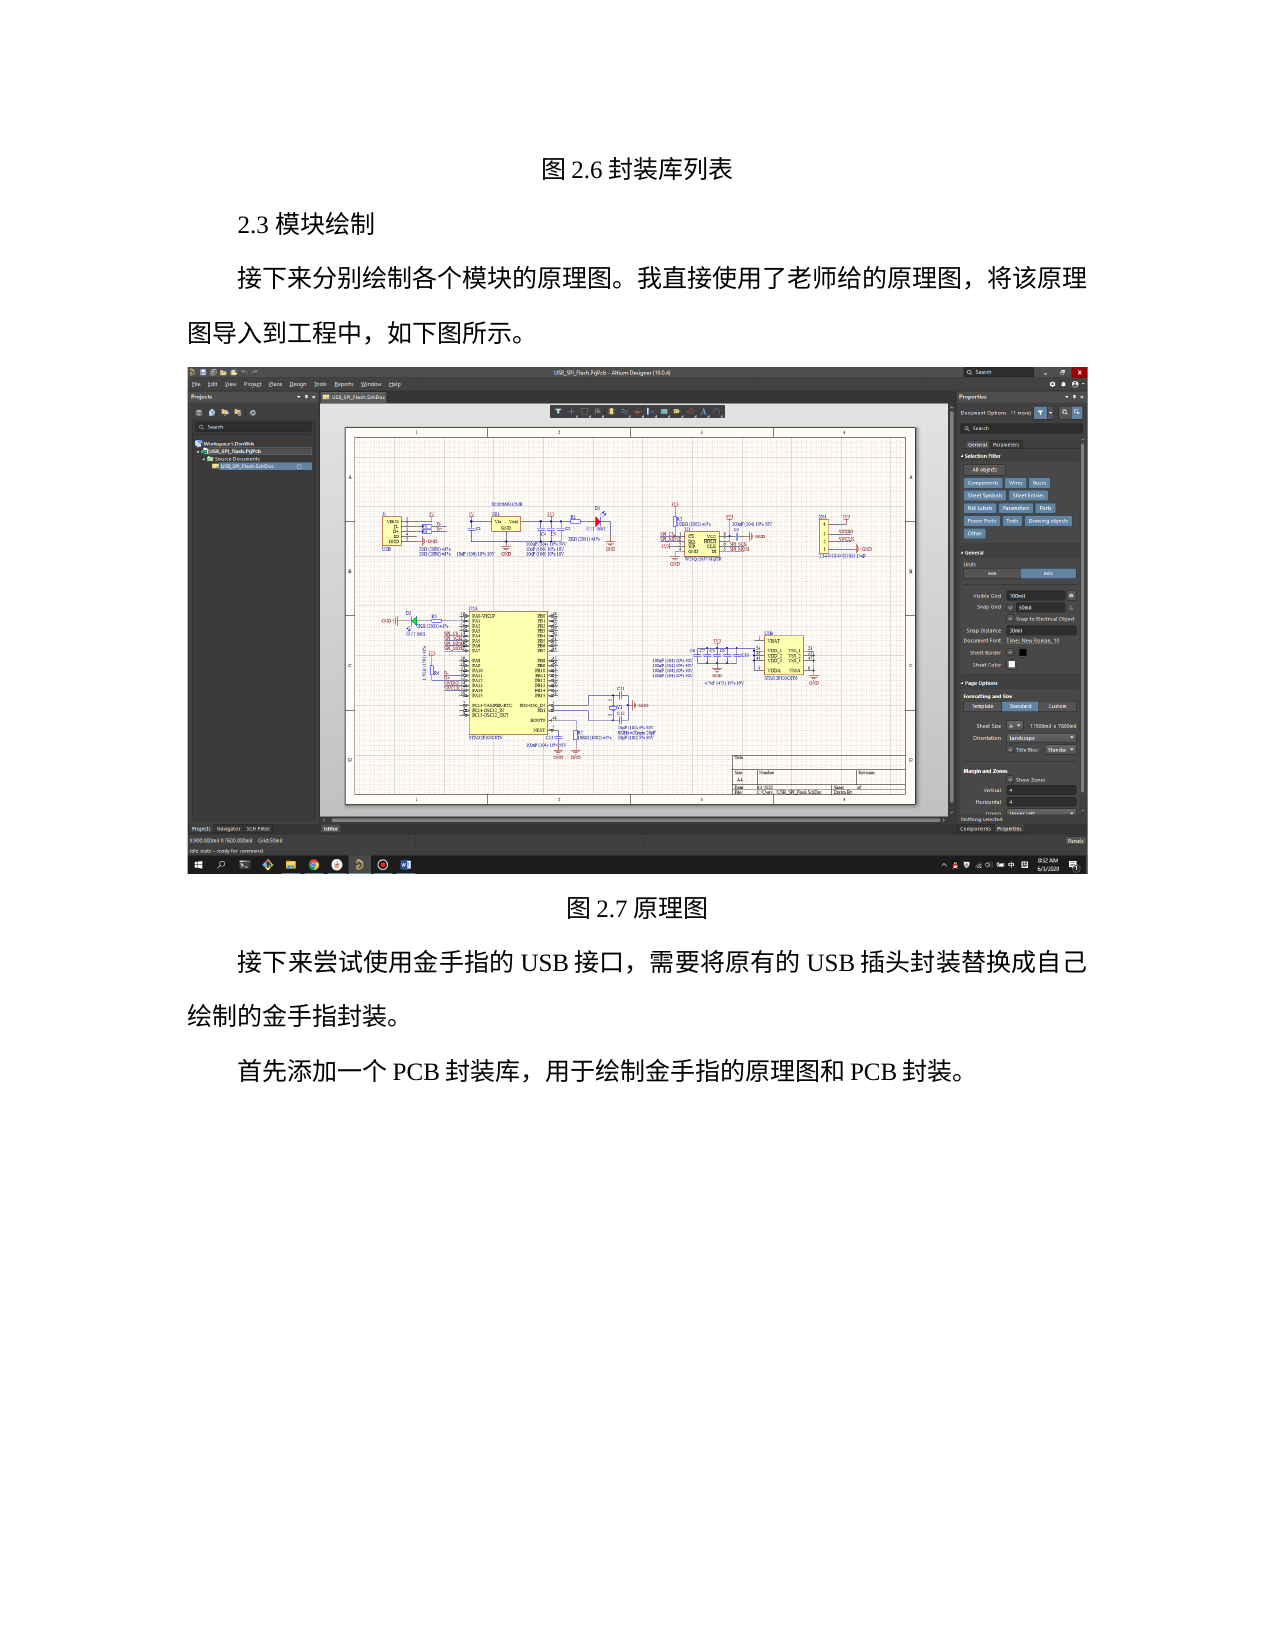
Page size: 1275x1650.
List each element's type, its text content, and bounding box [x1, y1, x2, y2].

text 接下来分别绘制各个模块的原理图。我直接使用了老师给的原理图，将该原理图导入到工程中，如下图所示。 [187, 259, 1087, 349]
text 接下来尝试使用金手指的USB接口，需要将原有的USB插头封装替换成自己绘制的金手指封装。 [187, 942, 1087, 1033]
text 图2.6 封装库列表 [187, 150, 1087, 186]
subtitle 2.3 模块绘制 [187, 204, 1087, 241]
picture [187, 367, 1088, 874]
text 图2.7 原理图 [187, 888, 1087, 924]
text 首先添加一个PCB封装库，用于绘制金手指的原理图和PCB封装。 [187, 1051, 1087, 1087]
